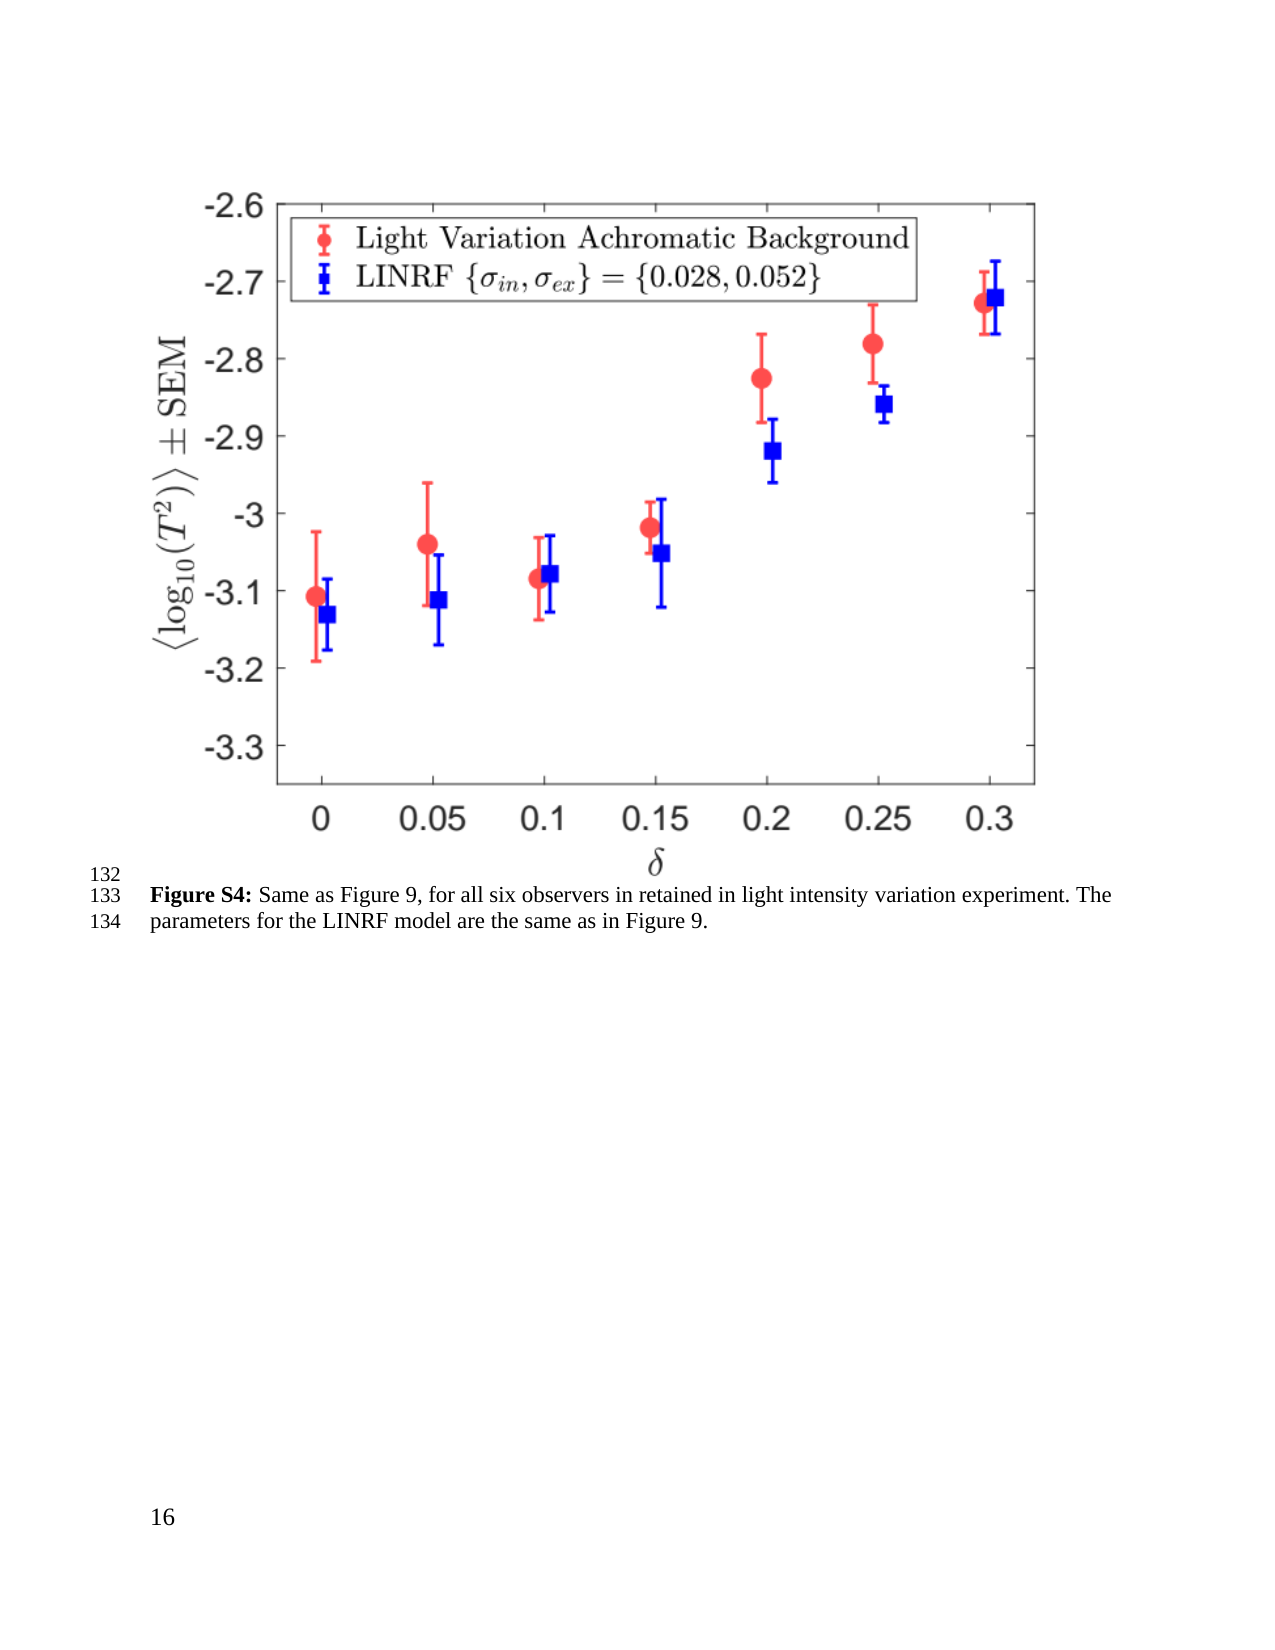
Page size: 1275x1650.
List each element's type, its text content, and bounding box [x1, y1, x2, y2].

text Figure S4: Same as Figure 9, for all six observers in retained in light intensity variation experiment. The parameters for the LINRF model are the same as in Figure 9. [150, 882, 1125, 934]
